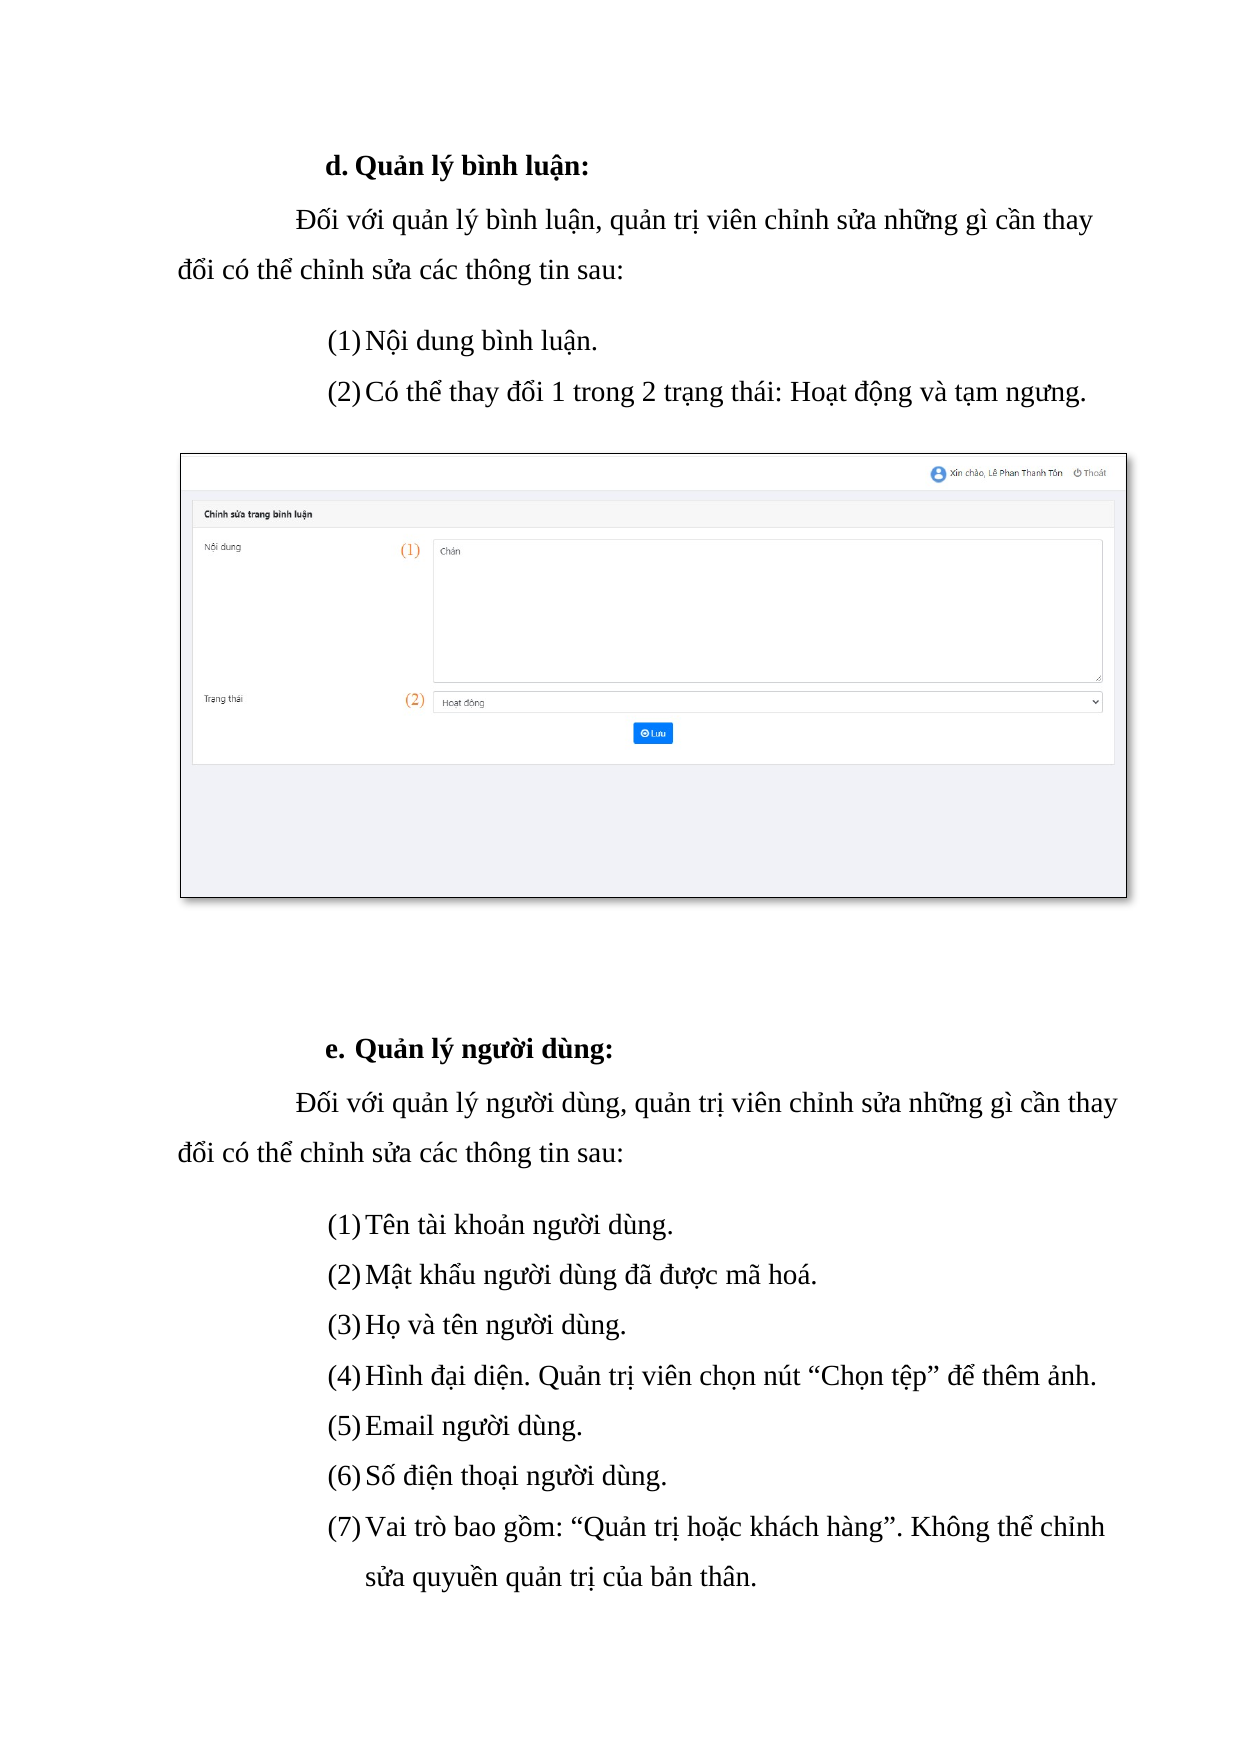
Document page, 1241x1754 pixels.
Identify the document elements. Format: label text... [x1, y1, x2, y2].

text Đối với quản lý người dùng, quản trị viên chỉnh sửa những gì cần thay đổi có thể chỉnh sửa các thông tin sau: [177, 1085, 1122, 1169]
picture [181, 454, 1126, 897]
list Email người dùng. [327, 1408, 1122, 1442]
text Đối với quản lý bình luận, quản trị viên chỉnh sửa những gì cần thay đổi có thể chỉnh sửa các thông tin sau: [177, 202, 1122, 286]
list Số điện thoại người dùng. [327, 1458, 1122, 1492]
list Vai trò bao gồm: “Quản trị hoặc khách hàng”. Không thể chỉnh sửa quyuền quản trị của bản thân. [327, 1509, 1122, 1592]
list Nội dung bình luận. [327, 323, 1122, 357]
list Mật khẩu người dùng đã được mã hoá. [327, 1257, 1122, 1291]
list Tên tài khoản người dùng. [327, 1207, 1122, 1240]
list Hình đại diện. Quản trị viên chọn nút “Chọn tệp” để thêm ảnh. [327, 1358, 1122, 1391]
list Có thể thay đổi 1 trong 2 trạng thái: Hoạt động và tạm ngưng. [327, 374, 1122, 407]
text Quản lý bình luận: [325, 148, 1122, 181]
text Quản lý người dùng: [325, 1031, 1122, 1064]
list Họ và tên người dùng. [327, 1307, 1122, 1341]
